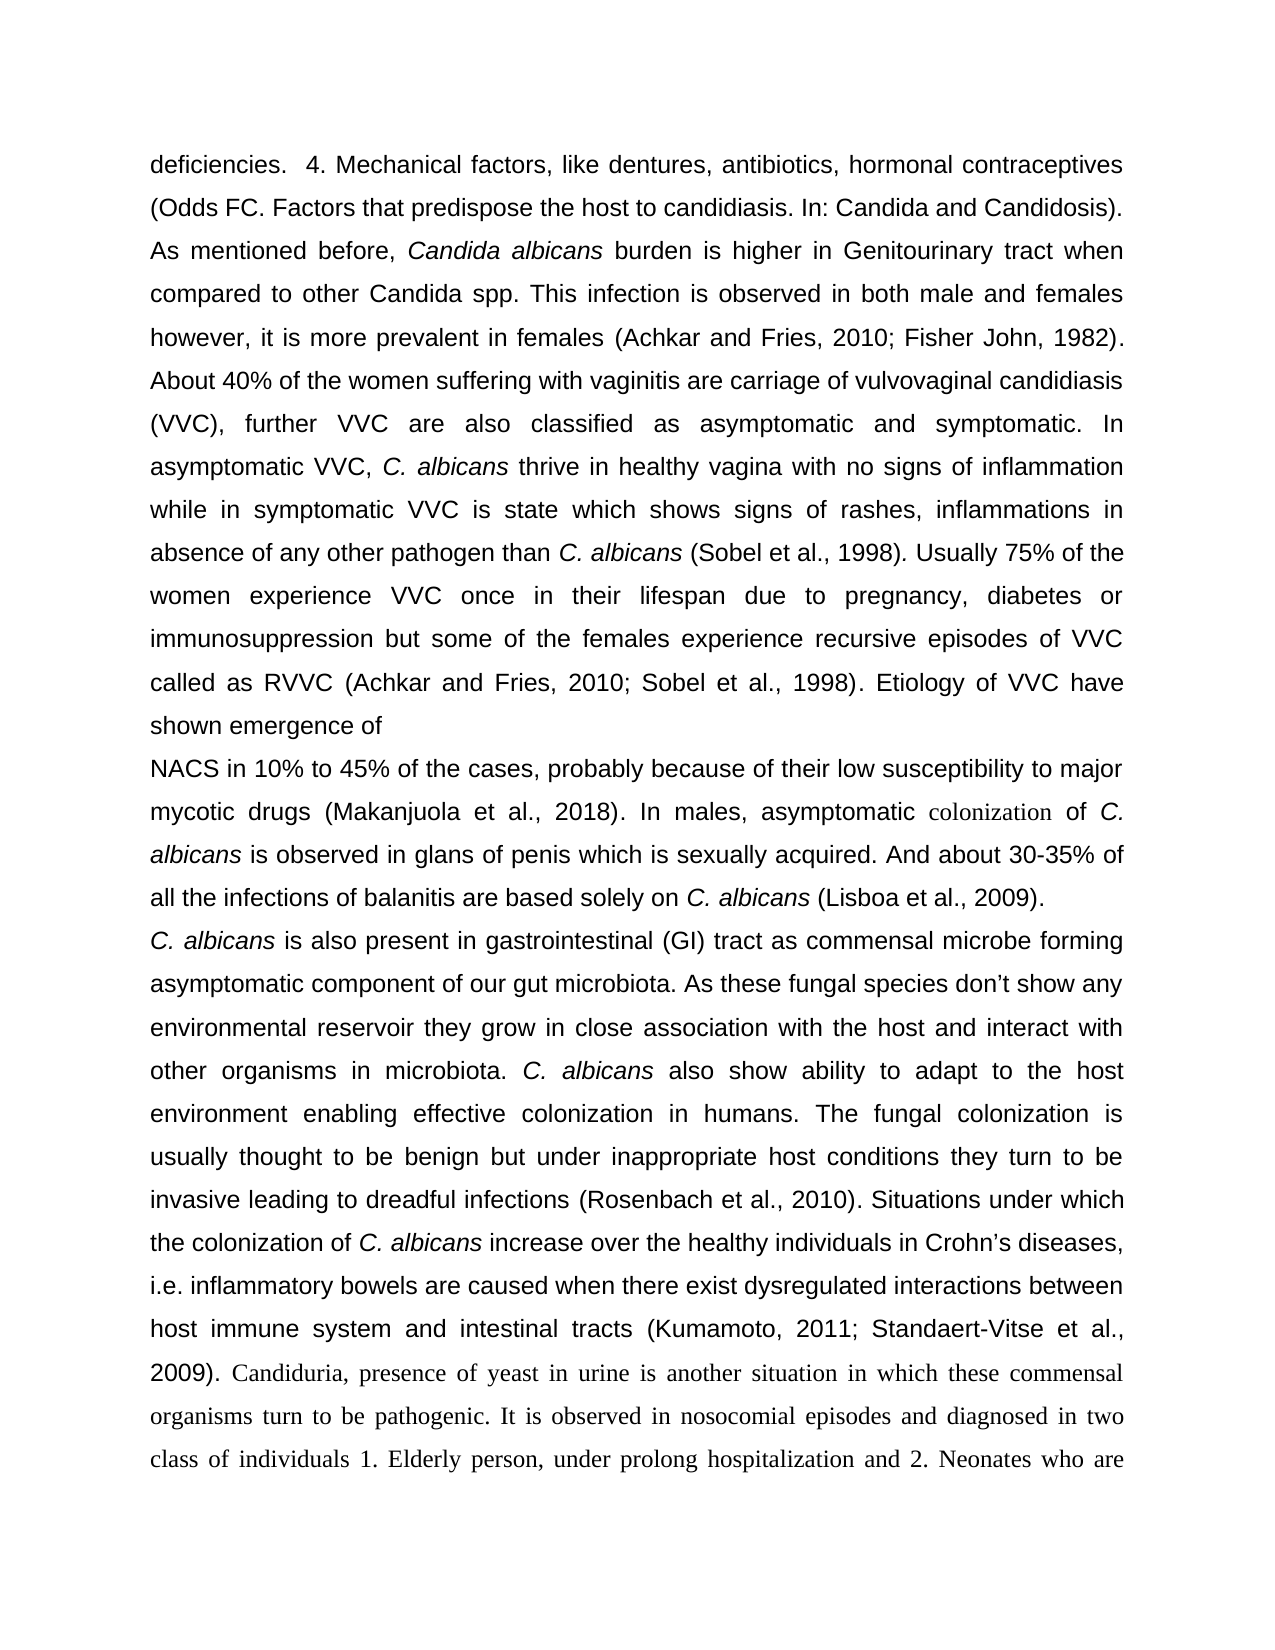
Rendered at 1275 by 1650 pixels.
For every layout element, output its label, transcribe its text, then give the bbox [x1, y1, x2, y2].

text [150, 926, 1125, 1473]
text As mentioned before, Candida albicans burden is higher in Genitourinary tract when compared to other Candida spp. This infection is observed in both male and females however, it is more prevalent in females (Achkar and Fries, 2010; Fisher John, 1982). About 40% of the women suffering with vaginitis are carriage of vulvovaginal candidiasis (VVC), further VVC are also classified as asymptomatic and symptomatic. In asymptomatic VVC, C. albicans thrive in healthy vagina with no signs of inflammation while in symptomatic VVC is state which shows signs of rashes, inflammations in absence of any other pathogen than C. albicans (Sobel et al., 1998). Usually 75% of the women experience VVC once in their lifespan due to pregnancy, diabetes or immunosuppression but some of the females experience recursive episodes of VVC called as RVVC (Achkar and Fries, 2010; Sobel et al., 1998). Etiology of VVC have shown emergence of [150, 236, 1125, 739]
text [150, 150, 1125, 222]
text NACS in 10% to 45% of the cases, probably because of their low susceptibility to major mycotic drugs (Makanjuola et al., 2018). In males, asymptomatic colonization of C. albicans is observed in glans of penis which is sexually acquired. And about 30-35% of all the infections of balanitis are based solely on C. albicans (Lisboa et al., 2009). [150, 754, 1125, 912]
